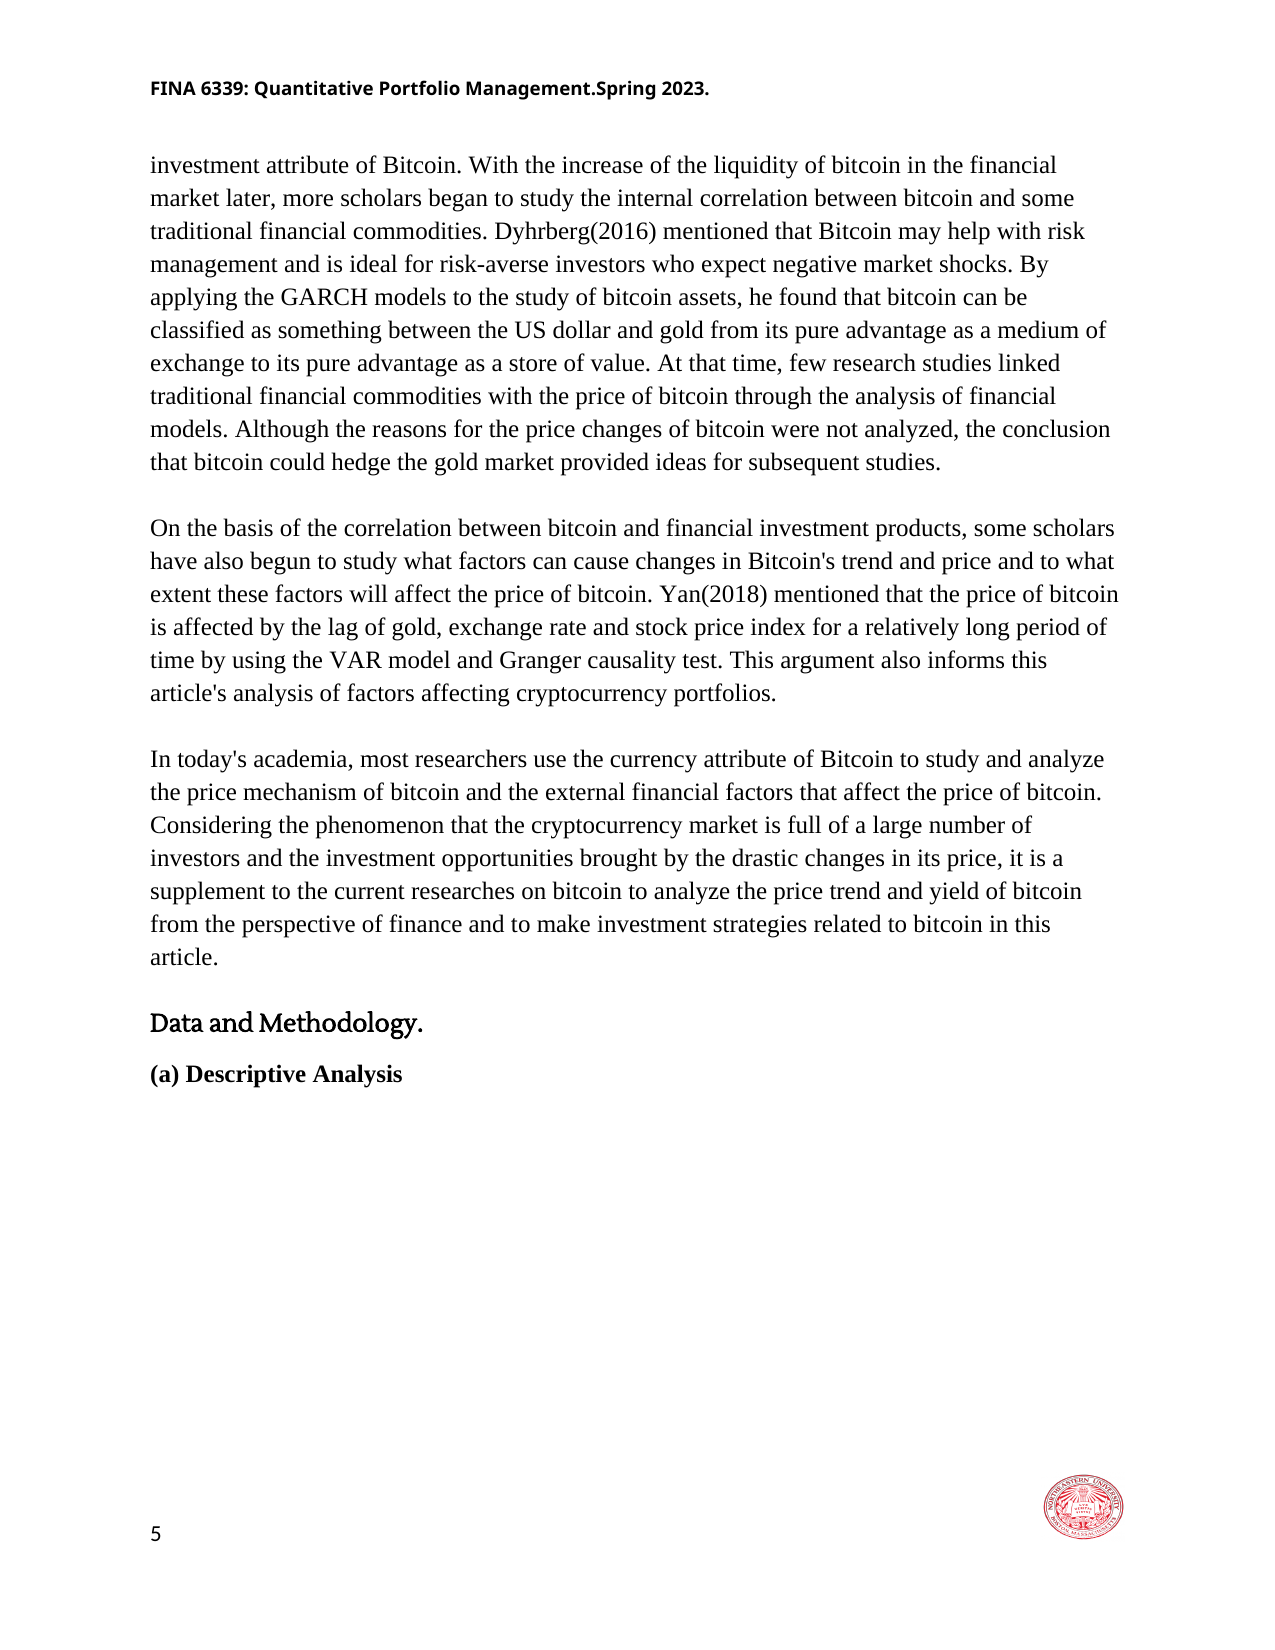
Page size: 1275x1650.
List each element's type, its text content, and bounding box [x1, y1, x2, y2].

text On the basis of the correlation between bitcoin and financial investment products, some scholars have also begun to study what factors can cause changes in Bitcoin's trend and price and to what extent these factors will affect the price of bitcoin. Yan(2018) mentioned that the price of bitcoin is affected by the lag of gold, exchange rate and stock price index for a relatively long period of time by using the VAR model and Granger causality test. This argument also informs this article's analysis of factors affecting cryptocurrency portfolios. [150, 513, 1125, 707]
text Data and Methodology. [150, 1008, 1125, 1040]
text (a) Descriptive Analysis [150, 1059, 1125, 1088]
picture [1041, 1472, 1125, 1542]
text In today's academia, most researchers use the currency attribute of Bitcoin to study and analyze the price mechanism of bitcoin and the external financial factors that affect the price of bitcoin. Considering the phenomenon that the cryptocurrency market is full of a large number of investors and the investment opportunities brought by the drastic changes in its price, it is a supplement to the current researches on bitcoin to analyze the price trend and yield of bitcoin from the perspective of finance and to make investment strategies related to bitcoin in this article. [150, 744, 1125, 971]
